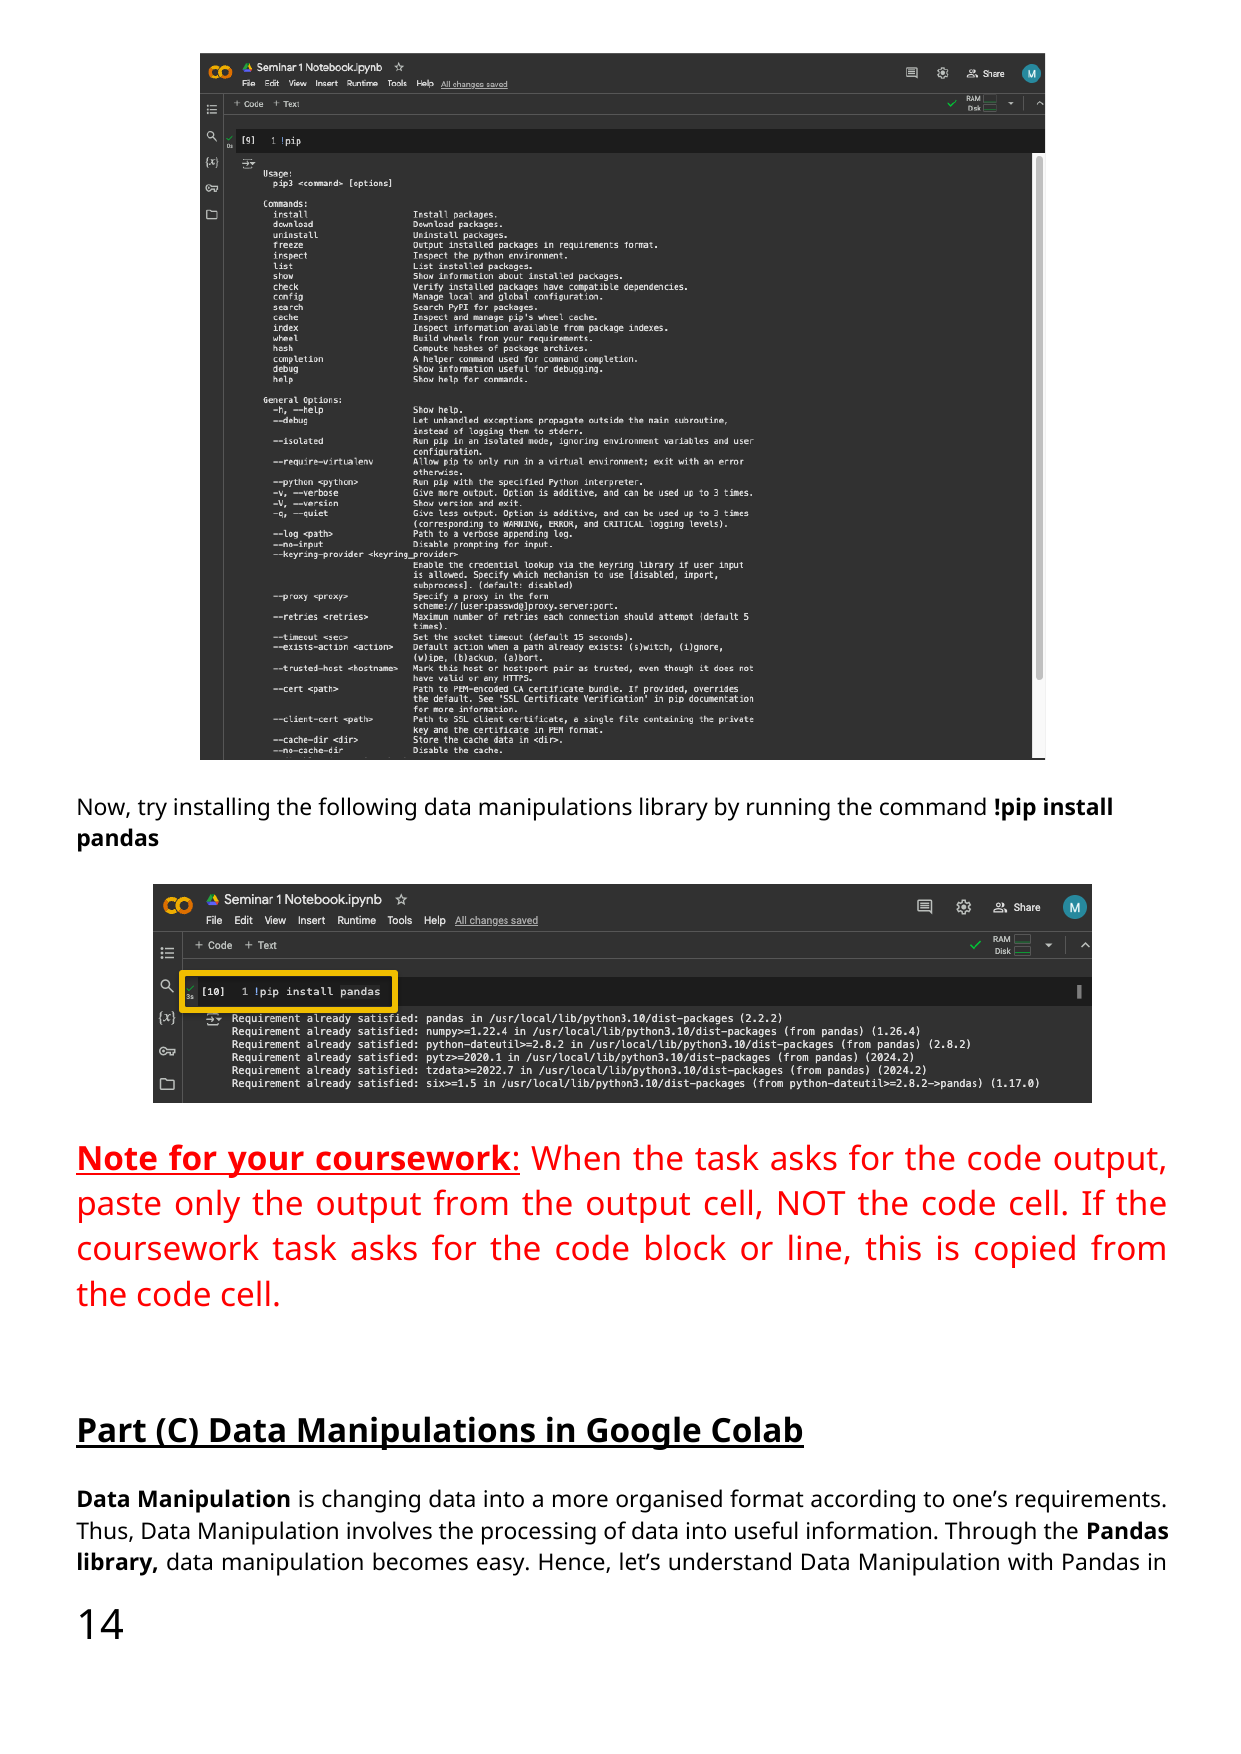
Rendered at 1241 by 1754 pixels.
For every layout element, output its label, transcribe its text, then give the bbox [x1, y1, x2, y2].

picture [200, 53, 1046, 760]
picture [153, 884, 1092, 1103]
text Now, try installing the following data manipulations library by running the command !pip install pandas [76, 791, 1169, 853]
text Part (C) Data Manipulations in Google Colab [76, 1407, 1169, 1452]
text Note for your coursework: When the task asks for the code output, paste only the output from the output cell, NOT the code cell. If the coursework task asks for the code block or line, this is copied from the code cell. [76, 1134, 1169, 1316]
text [76, 1483, 1169, 1577]
